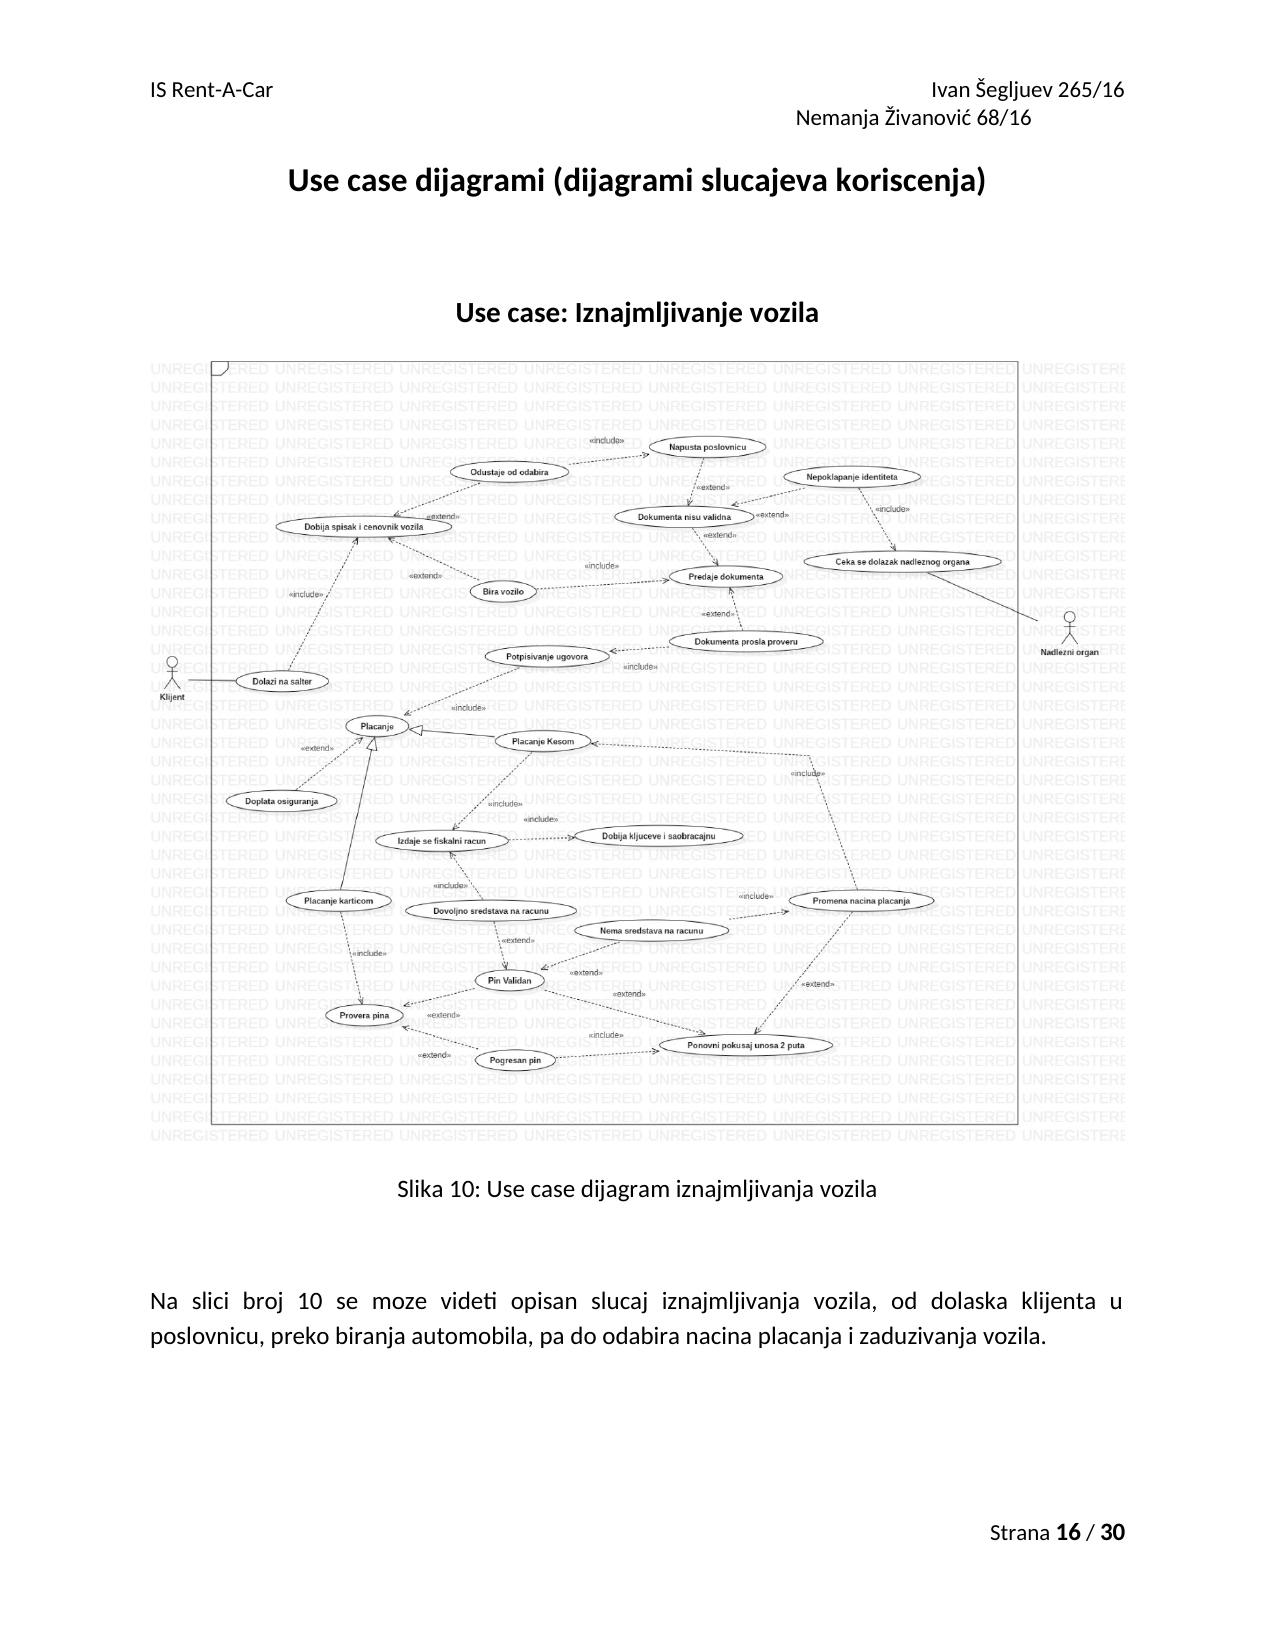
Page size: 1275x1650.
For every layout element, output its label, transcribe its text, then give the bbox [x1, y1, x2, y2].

text Na slici broj 10 se moze videti opisan slucaj iznajmljivanja vozila, od dolaska klijenta u poslovnicu, preko biranja automobila, pa do odabira nacina placanja i zaduzivanja vozila. [150, 1285, 1125, 1350]
text Slika 10: Use case dijagram iznajmljivanja vozila [150, 1173, 1125, 1204]
picture [150, 356, 1125, 1149]
text Use case dijagrami (dijagrami slucajeva koriscenja) [150, 159, 1125, 200]
text Use case: Iznajmljivanje vozila [150, 294, 1125, 330]
